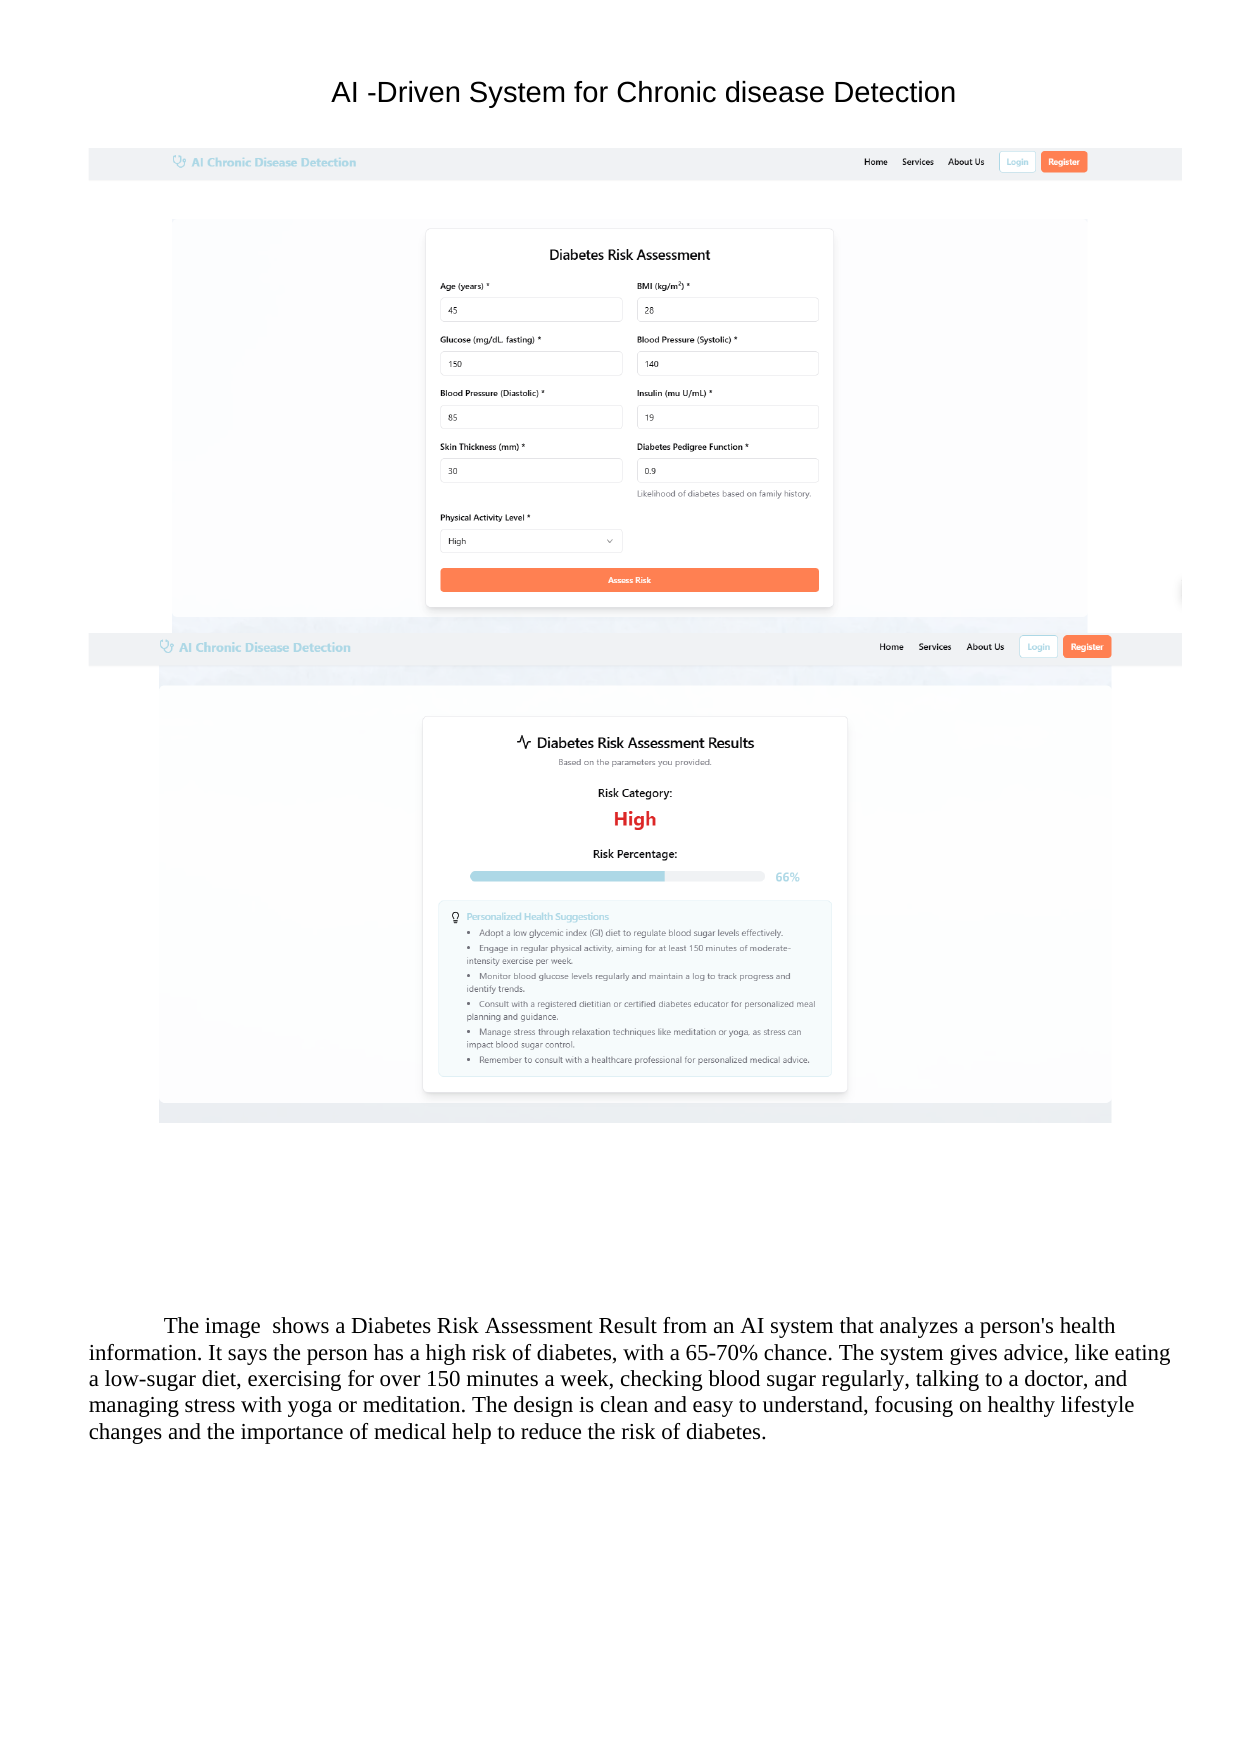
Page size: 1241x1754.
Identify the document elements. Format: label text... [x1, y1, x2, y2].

picture [88, 148, 1182, 1133]
text The image shows a Diabetes Risk Assessment Result from an AI system that analyzes a person's health information. It says the person has a high risk of diabetes, with a 65-70% chance. The system gives advice, like eating a low-sugar diet, exercising for over 150 minutes a week, checking blood sugar regularly, talking to a doctor, and managing stress with yoga or meditation. The design is clean and easy to understand, focusing on healthy lifestyle changes and the importance of medical help to reduce the risk of diabetes. [88, 1312, 1182, 1444]
